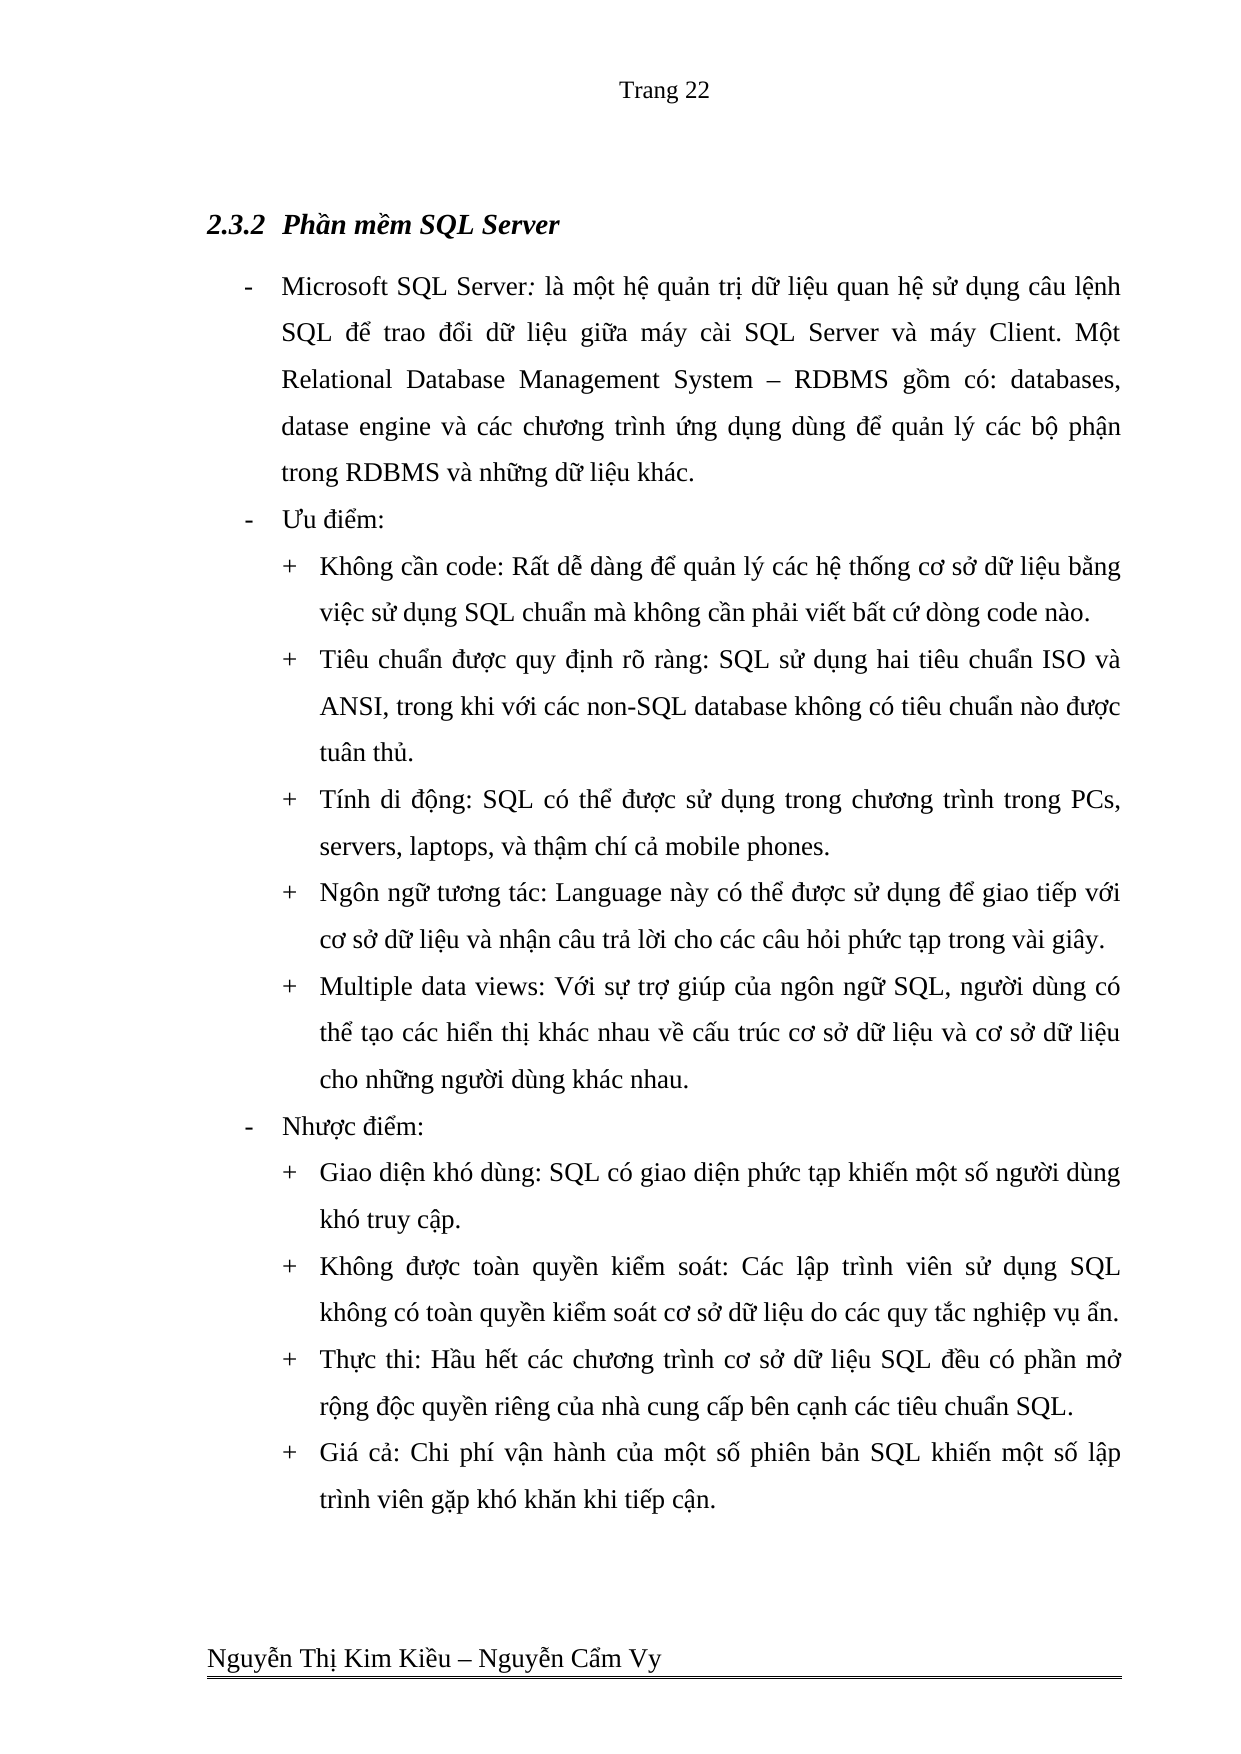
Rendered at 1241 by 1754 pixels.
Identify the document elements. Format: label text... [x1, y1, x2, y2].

list Thực thi: Hầu hết các chương trình cơ sở dữ liệu SQL đều có phần mở rộng độc quyền riêng của nhà cung cấp bên cạnh các tiêu chuẩn SQL. [282, 1343, 1122, 1421]
list Không được toàn quyền kiểm soát: Các lập trình viên sử dụng SQL không có toàn quyền kiểm soát cơ sở dữ liệu do các quy tắc nghiệp vụ ẩn. [282, 1249, 1122, 1327]
list Giá cả: Chi phí vận hành của một số phiên bản SQL khiến một số lập trình viên gặp khó khăn khi tiếp cận. [282, 1436, 1122, 1514]
list Tính di động: SQL có thể được sử dụng trong chương trình trong PCs, servers, laptops, và thậm chí cả mobile phones. [282, 783, 1122, 861]
list Nhược điểm: [244, 1109, 1122, 1141]
list Không cần code: Rất dễ dàng để quản lý các hệ thống cơ sở dữ liệu bằng việc sử dụng SQL chuẩn mà không cần phải viết bất cứ dòng code nào. [282, 549, 1122, 627]
list Ưu điểm: [244, 503, 1122, 534]
list Microsoft SQL Server: là một hệ quản trị dữ liệu quan hệ sử dụng câu lệnh SQL để trao đổi dữ liệu giữa máy cài SQL Server và máy Client. Một Relational Database Management System – RDBMS gồm có: databases, datase engine và các chương trình ứng dụng dùng để quản lý các bộ phận trong RDBMS và những dữ liệu khác. [244, 269, 1122, 487]
list Tiêu chuẩn được quy định rõ ràng: SQL sử dụng hai tiêu chuẩn ISO và ANSI, trong khi với các non-SQL database không có tiêu chuẩn nào được tuân thủ. [282, 643, 1122, 767]
list Multiple data views: Với sự trợ giúp của ngôn ngữ SQL, người dùng có thể tạo các hiển thị khác nhau về cấu trúc cơ sở dữ liệu và cơ sở dữ liệu cho những người dùng khác nhau. [282, 969, 1122, 1094]
list Giao diện khó dùng: SQL có giao diện phức tạp khiến một số người dùng khó truy cập. [282, 1156, 1122, 1234]
list Ngôn ngữ tương tác: Language này có thể được sử dụng để giao tiếp với cơ sở dữ liệu và nhận câu trả lời cho các câu hỏi phức tạp trong vài giây. [282, 876, 1122, 954]
subtitle Phần mềm SQL Server [207, 207, 1122, 240]
